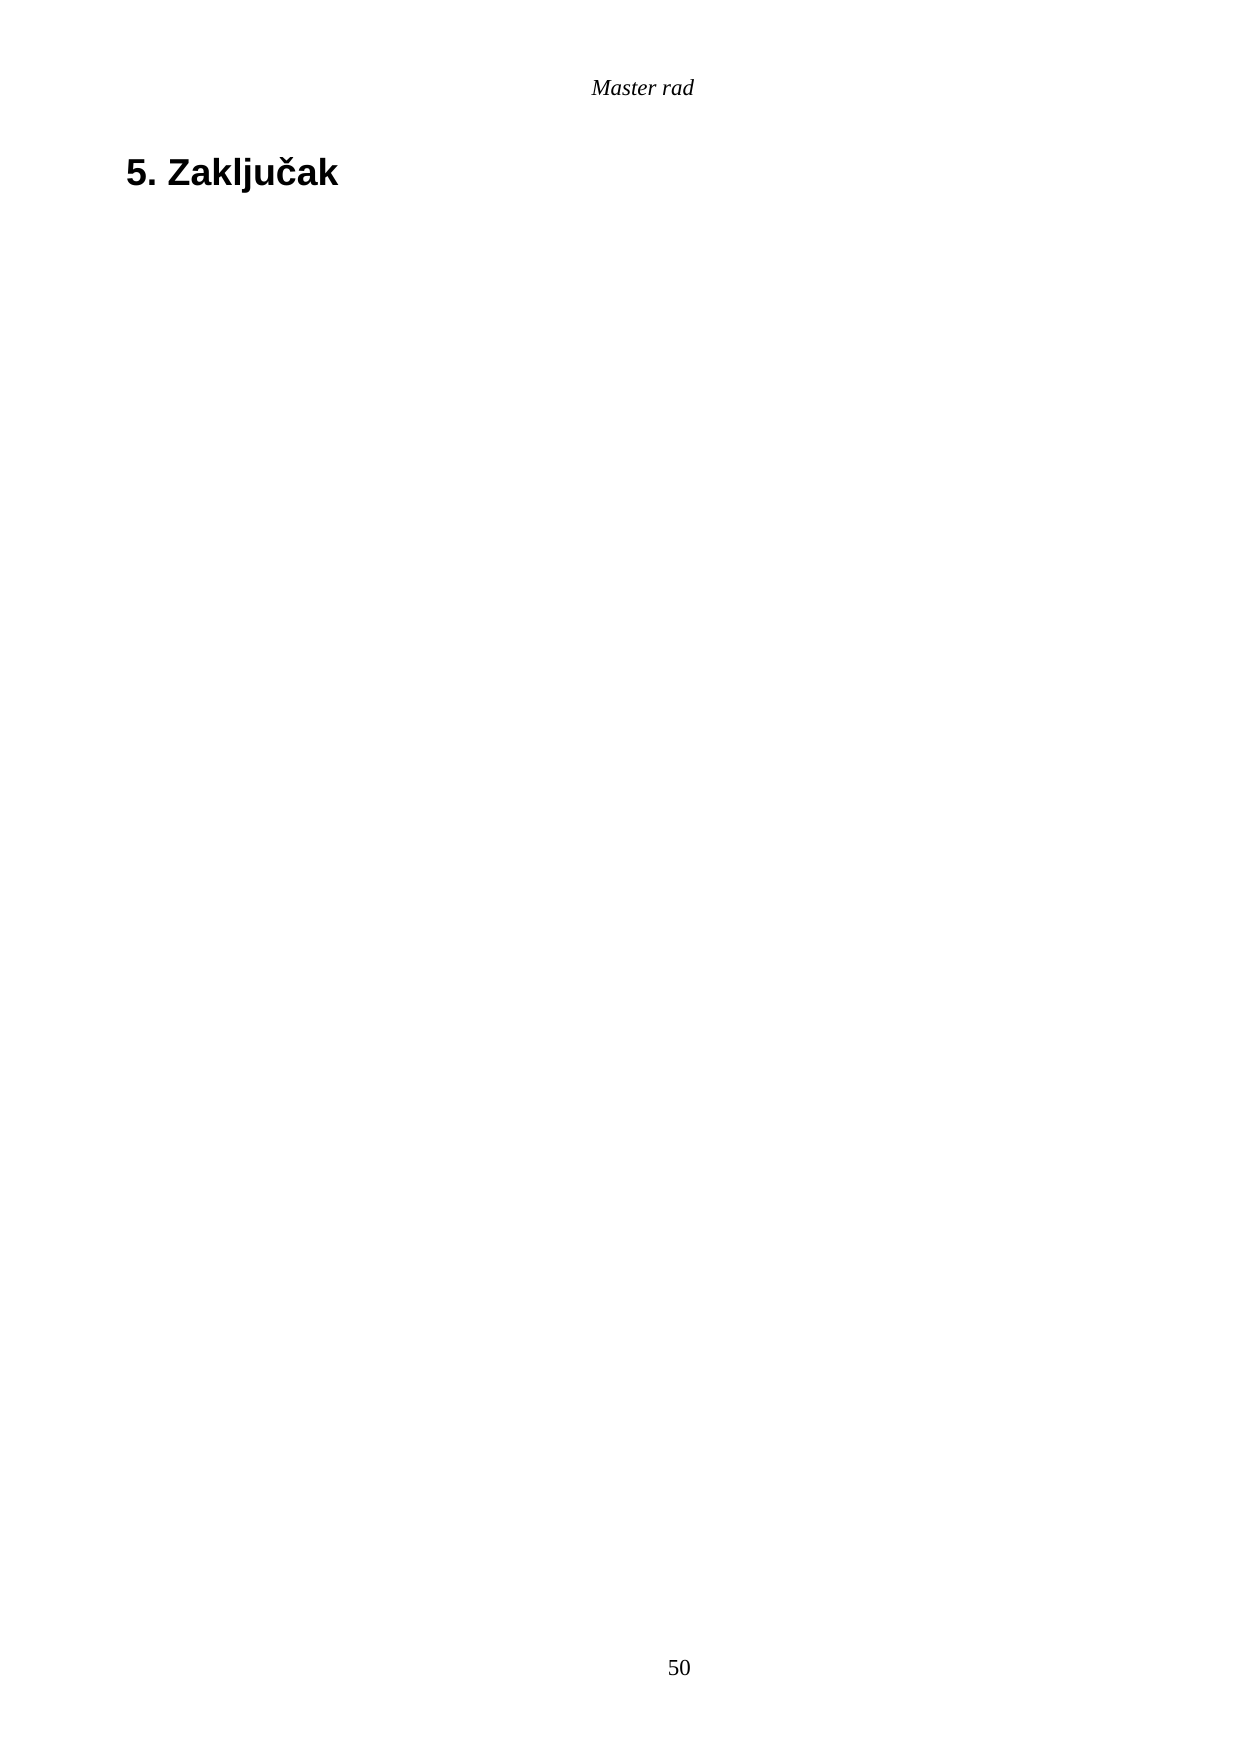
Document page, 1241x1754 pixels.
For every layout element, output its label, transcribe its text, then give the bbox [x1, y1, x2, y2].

subtitle Zaključak [89, 150, 1128, 193]
